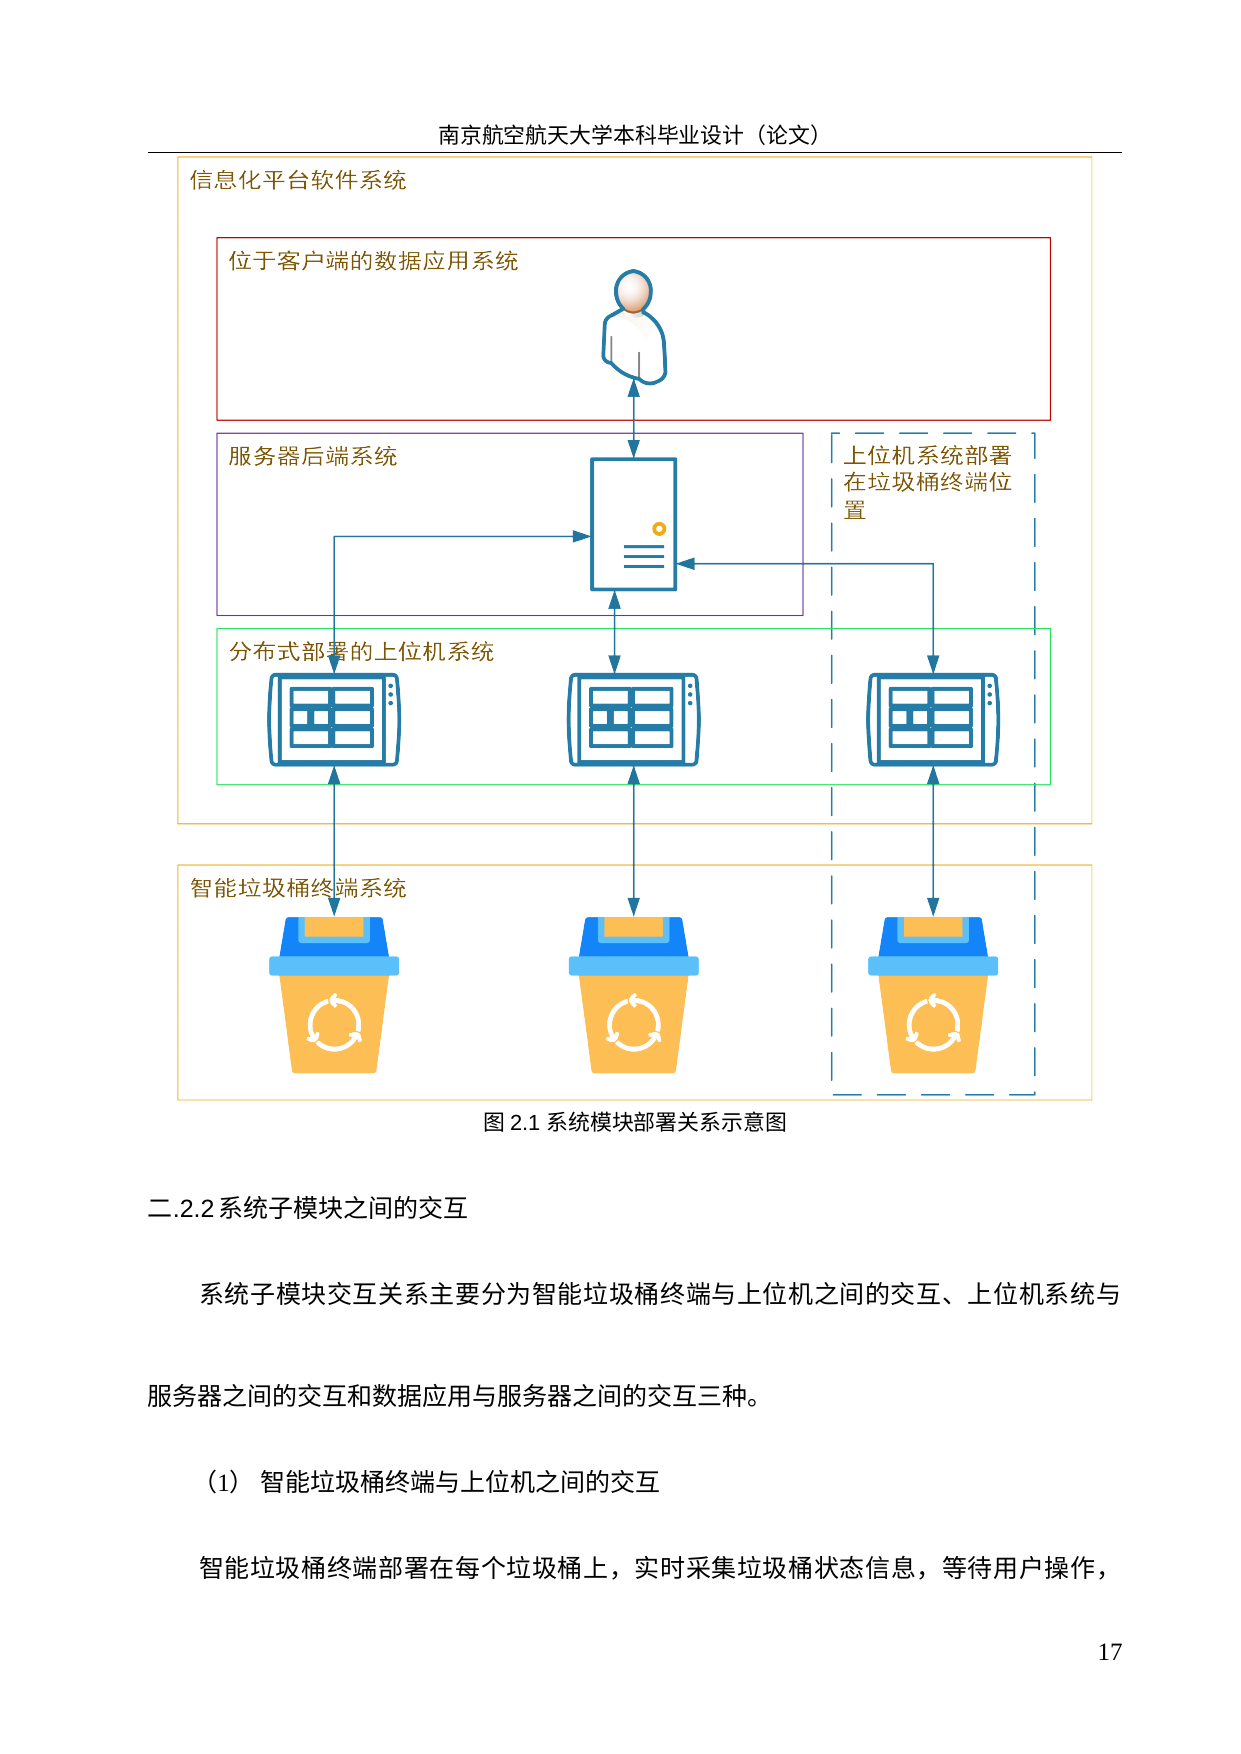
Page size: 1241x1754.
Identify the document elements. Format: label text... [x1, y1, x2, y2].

picture [177, 156, 1093, 1101]
text 图 2.1 系统模块部署关系示意图 [148, 1104, 1122, 1138]
text 系统子模块交互关系主要分为智能垃圾桶终端与上位机之间的交互、上位机系统与服务器之间的交互和数据应用与服务器之间的交互三种。 [148, 1258, 1122, 1428]
subtitle 系统子模块之间的交互 [148, 1172, 1122, 1240]
subtitle 智能垃圾桶终端与上位机之间的交互 [148, 1446, 1122, 1514]
